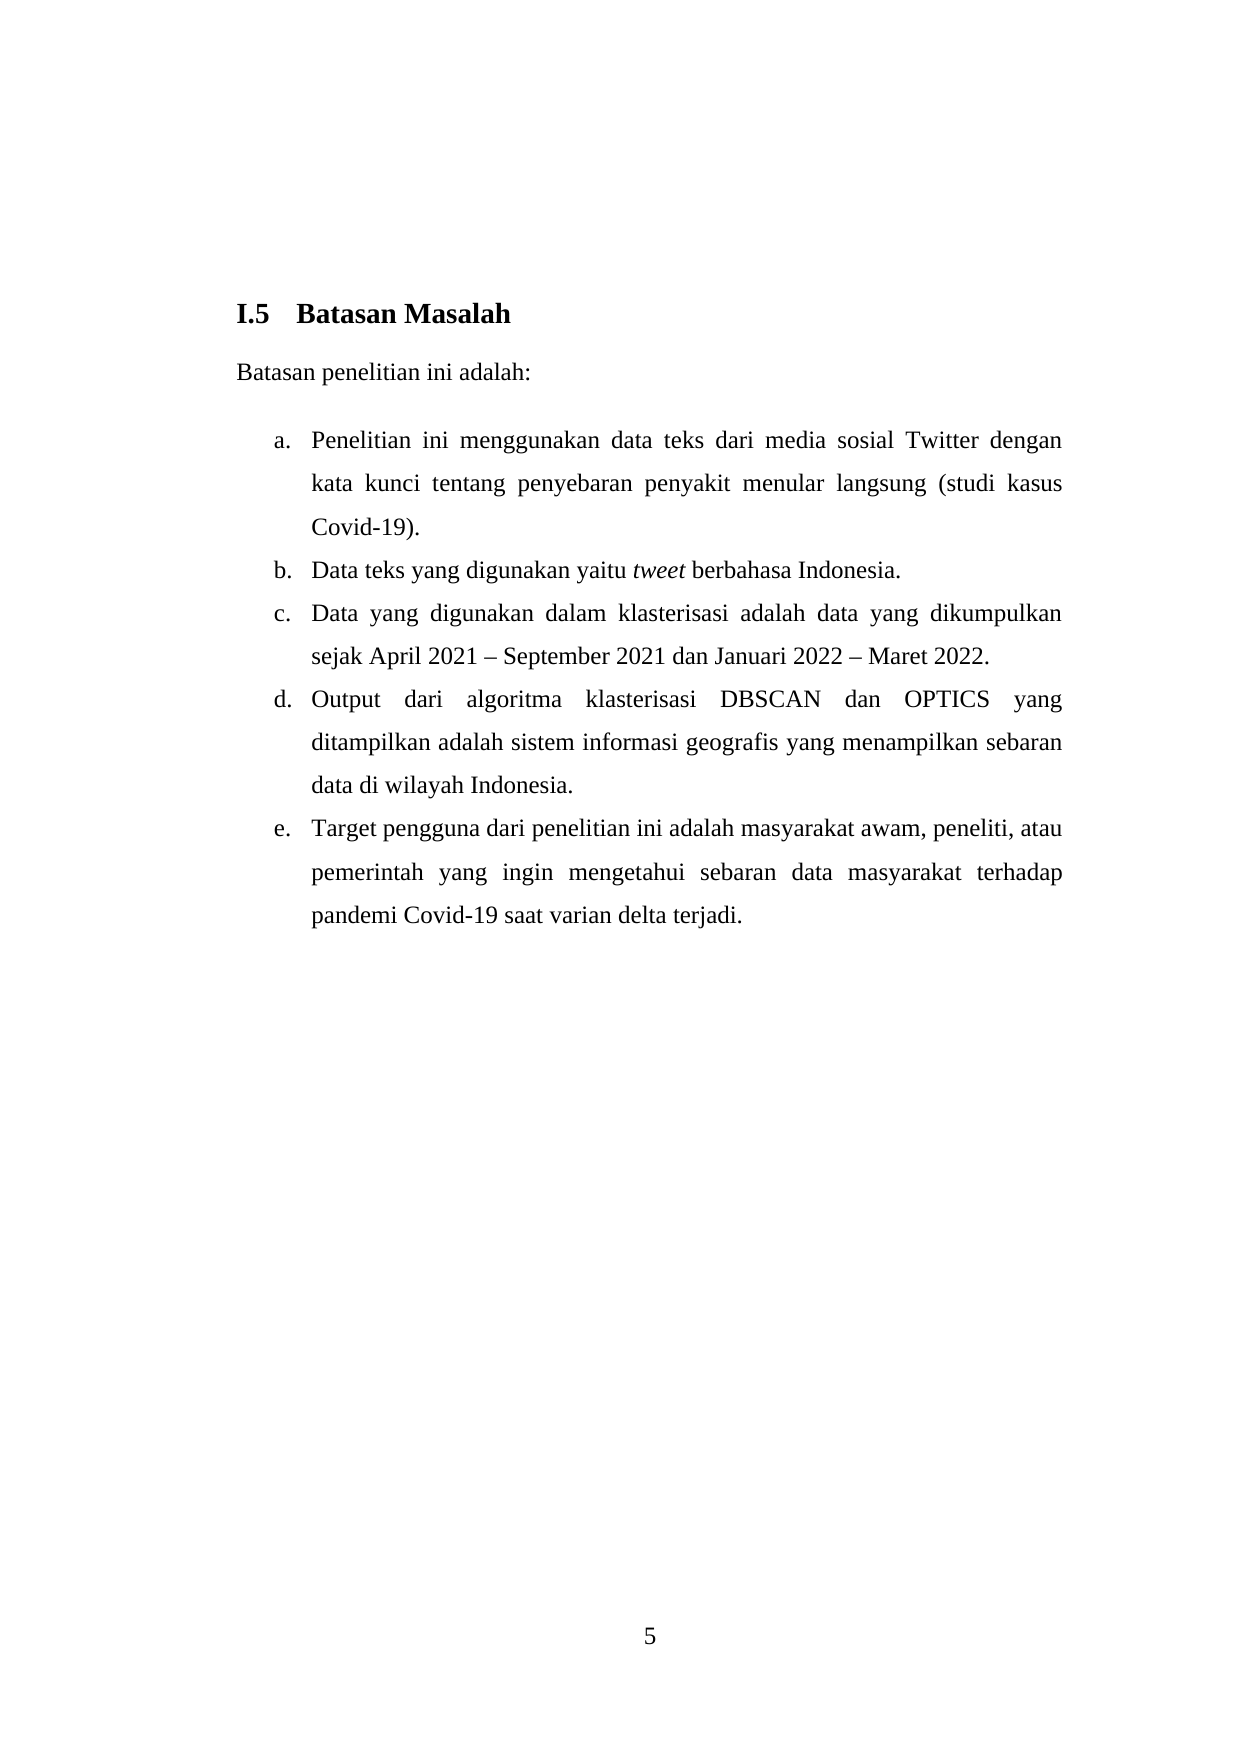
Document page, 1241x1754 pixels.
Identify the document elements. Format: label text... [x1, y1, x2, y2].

text Batasan penelitian ini adalah: [236, 357, 1063, 386]
list Target pengguna dari penelitian ini adalah masyarakat awam, peneliti, atau pemerintah yang ingin mengetahui sebaran data masyarakat terhadap pandemi Covid-19 saat varian delta terjadi. [274, 813, 1063, 928]
list Data teks yang digunakan yaitu tweet berbahasa Indonesia. [274, 555, 1063, 583]
list Penelitian ini menggunakan data teks dari media sosial Twitter dengan kata kunci tentang penyebaran penyakit menular langsung (studi kasus Covid-19). [274, 425, 1063, 540]
list Data yang digunakan dalam klasterisasi adalah data yang dikumpulkan sejak April 2021 – September 2021 dan Januari 2022 – Maret 2022. [274, 598, 1063, 670]
subtitle Batasan Masalah [236, 296, 1063, 329]
list Output dari algoritma klasterisasi DBSCAN dan OPTICS yang ditampilkan adalah sistem informasi geografis yang menampilkan sebaran data di wilayah Indonesia. [274, 684, 1063, 799]
